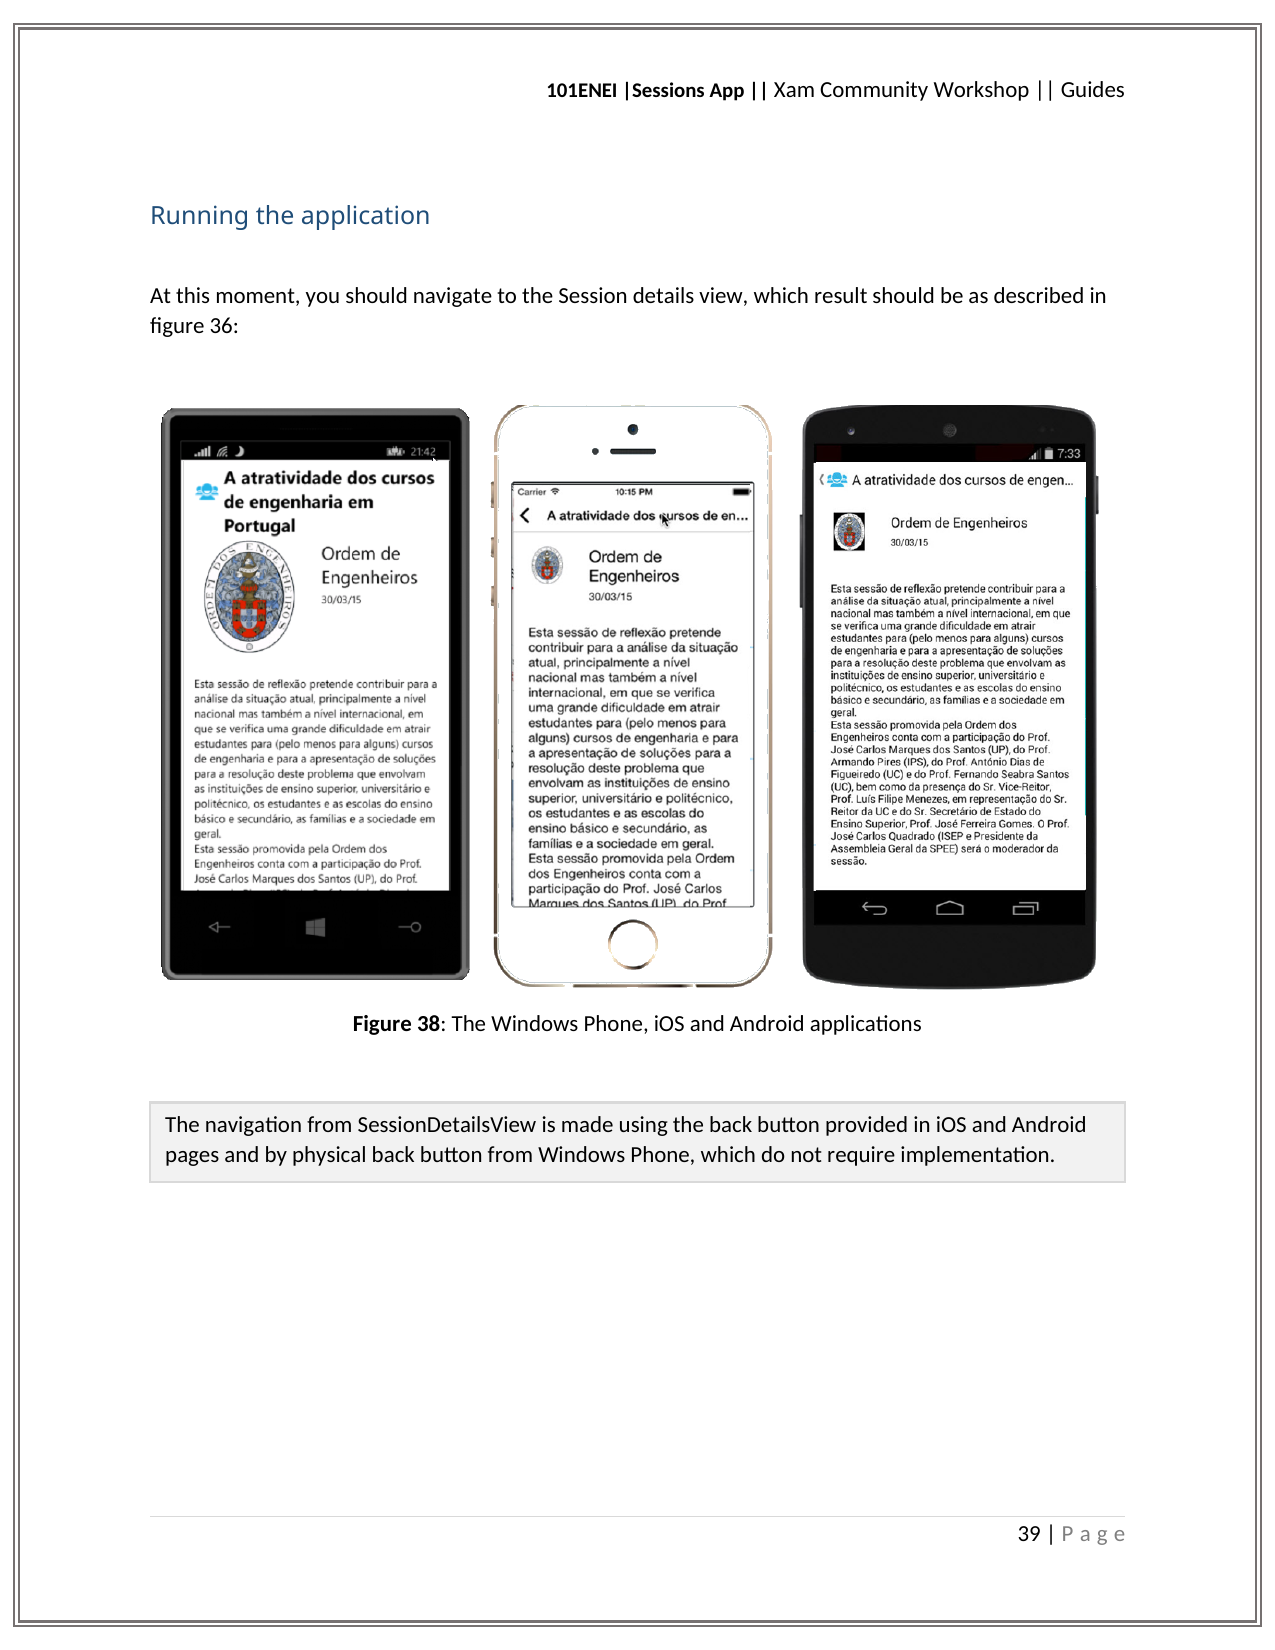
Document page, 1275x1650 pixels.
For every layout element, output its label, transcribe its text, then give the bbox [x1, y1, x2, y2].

text Figure 38: The Windows Phone, iOS and Android applications [150, 1009, 1125, 1037]
picture [150, 405, 1125, 990]
text At this moment, you should navigate to the Session details view, which result should be as described in figure 36: [150, 281, 1125, 339]
subtitle Running the application [150, 197, 1125, 231]
